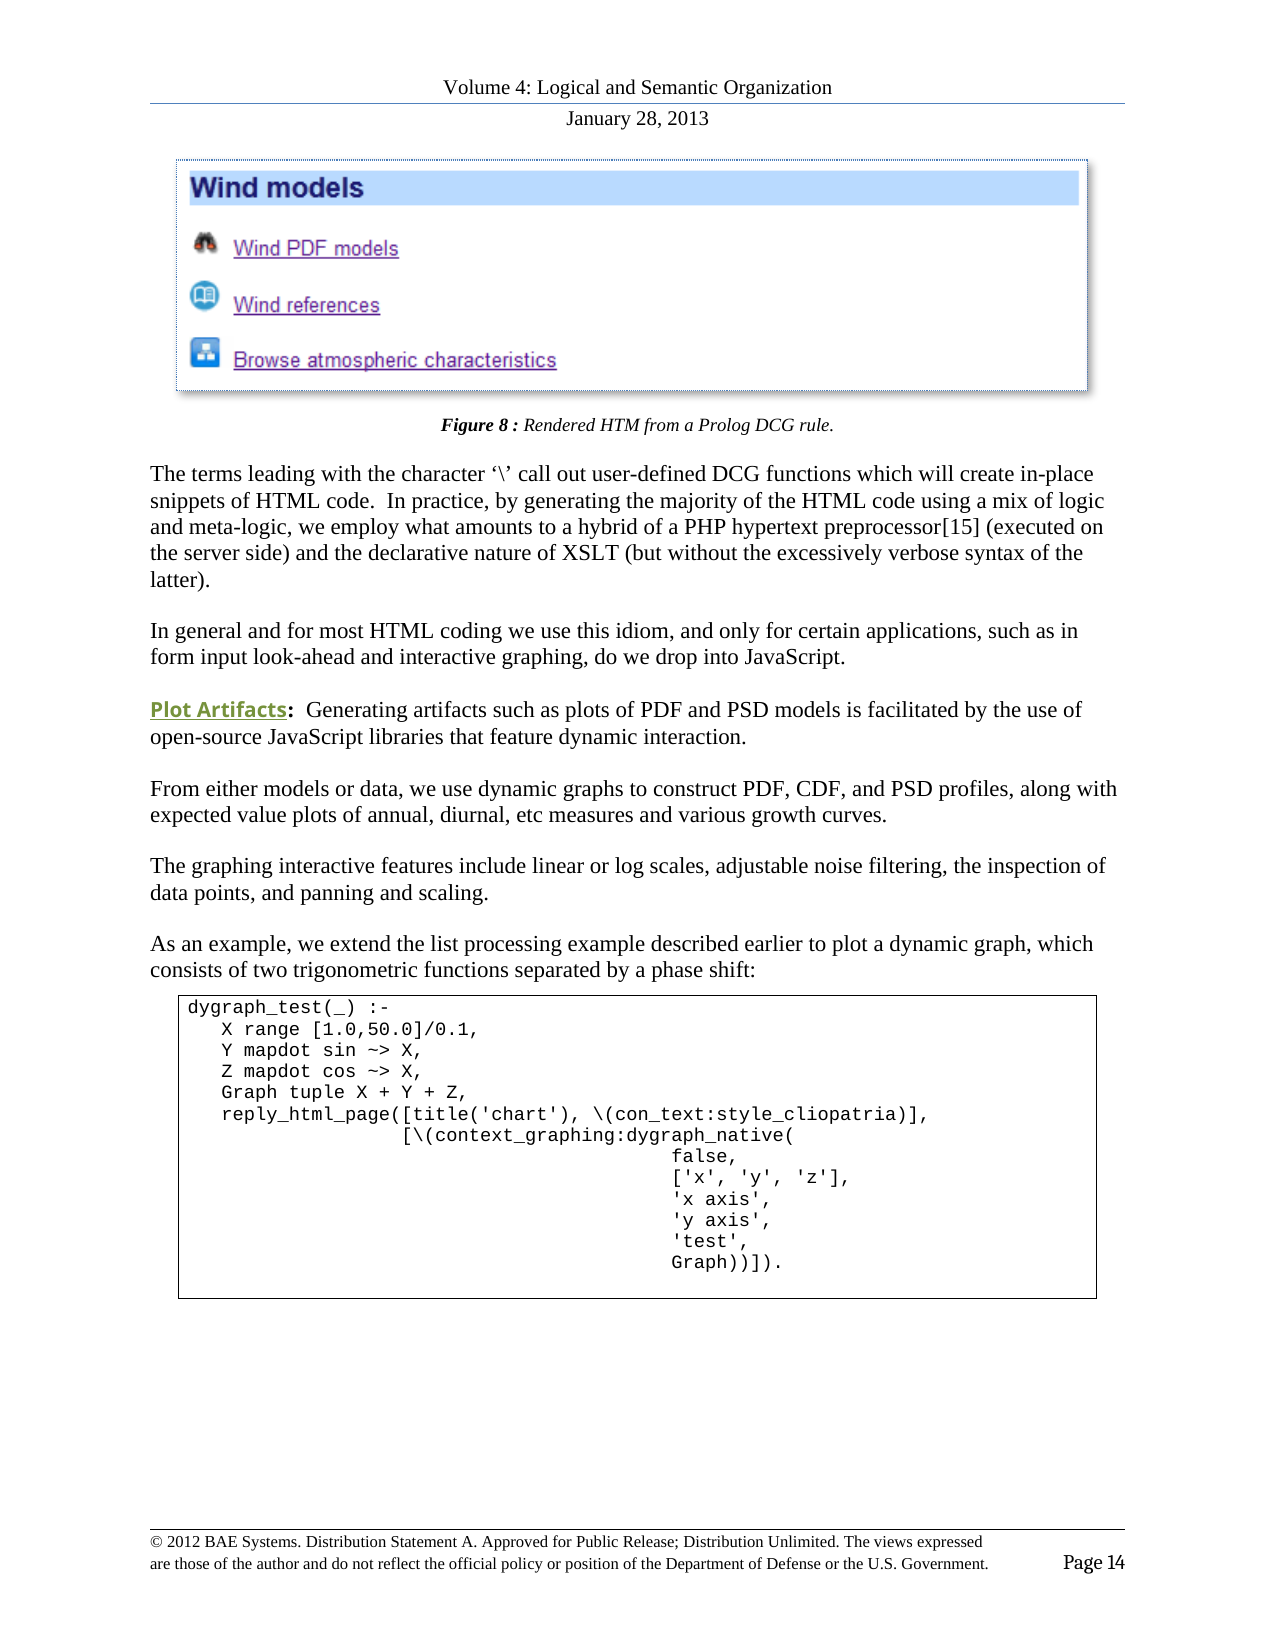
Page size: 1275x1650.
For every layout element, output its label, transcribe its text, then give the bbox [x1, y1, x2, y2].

text false, [179, 1144, 1096, 1165]
text X range [1.0,50.0]/0.1, [179, 1016, 1096, 1038]
text 'test', [179, 1229, 1096, 1250]
text [\(context_graphing:dygraph_native( [179, 1123, 1096, 1144]
text Plot Artifacts: Generating artifacts such as plots of PDF and PSD models is facilitated by the use of open-source JavaScript libraries that feature dynamic interaction. [150, 695, 1125, 749]
text 'y axis', [179, 1208, 1096, 1229]
text The terms leading with the character ‘\’ call out user-defined DCG functions which will create in-place snippets of HTML code. In practice, by generating the majority of the HTML code using a mix of logic and meta-logic, we employ what amounts to a hybrid of a PHP hypertext preprocessor[15] (executed on the server side) and the declarative nature of XSLT (but without the excessively verbose syntax of the latter). [150, 460, 1125, 592]
text ['x', 'y', 'z'], [179, 1165, 1096, 1186]
text Graph tuple X + Y + Z, [179, 1080, 1096, 1101]
text 'x axis', [179, 1186, 1096, 1208]
text Z mapdot cos ~> X, [179, 1059, 1096, 1080]
text From either models or data, we use dynamic graphs to construct PDF, CDF, and PSD profiles, along with expected value plots of annual, diurnal, etc measures and various growth curves. [150, 774, 1125, 827]
text Graph))]). [179, 1250, 1096, 1274]
picture [176, 160, 1087, 391]
text dygraph_test(_) :- [179, 996, 1096, 1016]
text reply_html_page([title('chart'), \(con_text:style_cliopatria)], [179, 1101, 1096, 1123]
text In general and for most HTML coding we use this idiom, and only for certain applications, such as in form input look-ahead and interactive graphing, do we drop into JavaScript. [150, 617, 1125, 670]
text Figure 8 : Rendered HTM from a Prolog DCG rule. [225, 414, 1050, 435]
text As an example, we extend the list processing example described earlier to plot a dynamic graph, which consists of two trigonometric functions separated by a phase shift: [150, 930, 1125, 983]
text Y mapdot sin ~> X, [179, 1038, 1096, 1059]
text The graphing interactive features include linear or log scales, adjustable noise filtering, the inspection of data points, and panning and scaling. [150, 852, 1125, 905]
